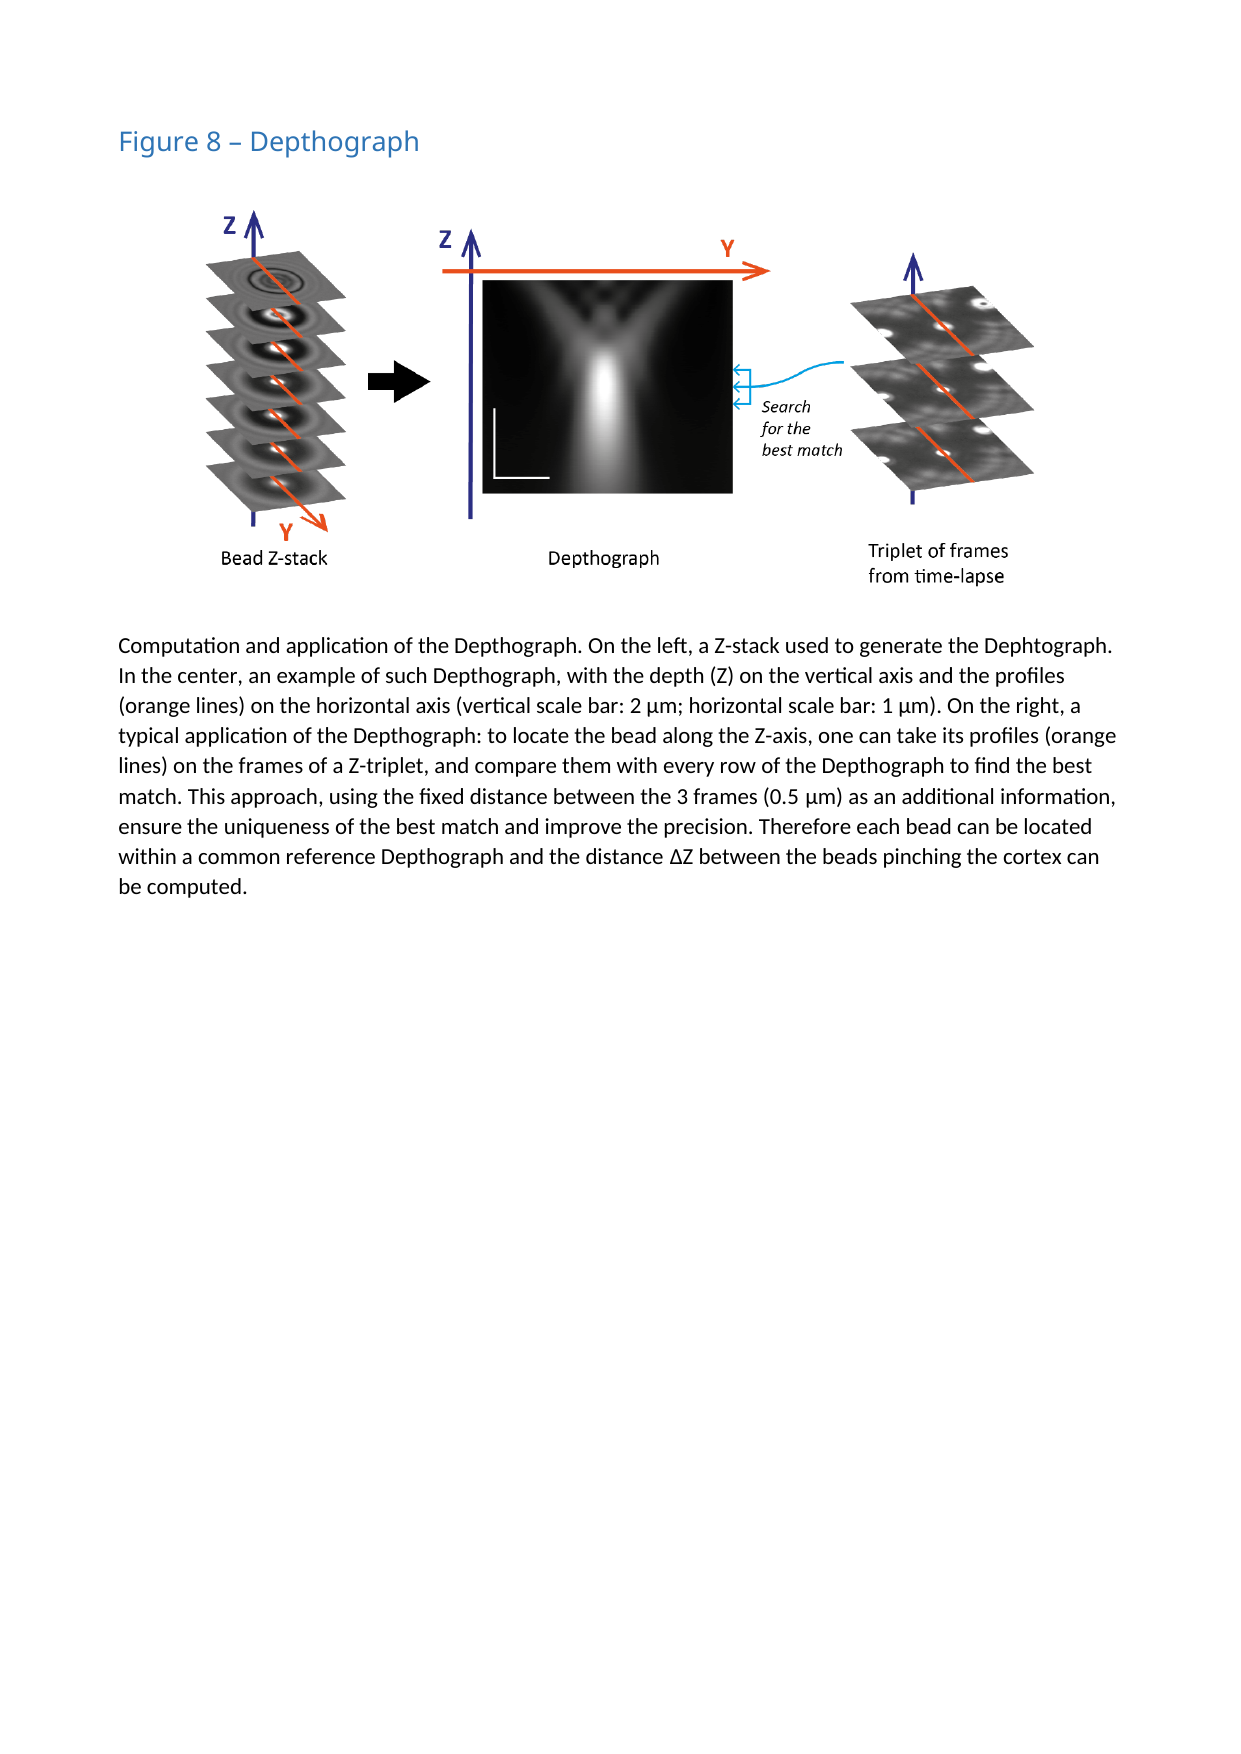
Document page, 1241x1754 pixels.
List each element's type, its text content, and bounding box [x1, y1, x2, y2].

text Computation and application of the Depthograph. On the left, a Z-stack used to generate the Dephtograph. In the center, an example of such Depthograph, with the depth (Z) on the vertical axis and the profiles (orange lines) on the horizontal axis (vertical scale bar: 2 µm; horizontal scale bar: 1 µm). On the right, a typical application of the Depthograph: to locate the bead along the Z-axis, one can take its profiles (orange lines) on the frames of a Z-triplet, and compare them with every row of the Depthograph to find the best match. This approach, using the fixed distance between the 3 frames (0.5 µm) as an additional information, ensure the uniqueness of the best match and improve the precision. Therefore each bead can be located within a common reference Depthograph and the distance ΔZ between the beads pinching the cortex can be computed. [118, 631, 1122, 901]
subtitle Figure 8 – Depthograph [118, 122, 1122, 159]
picture [204, 210, 1035, 589]
